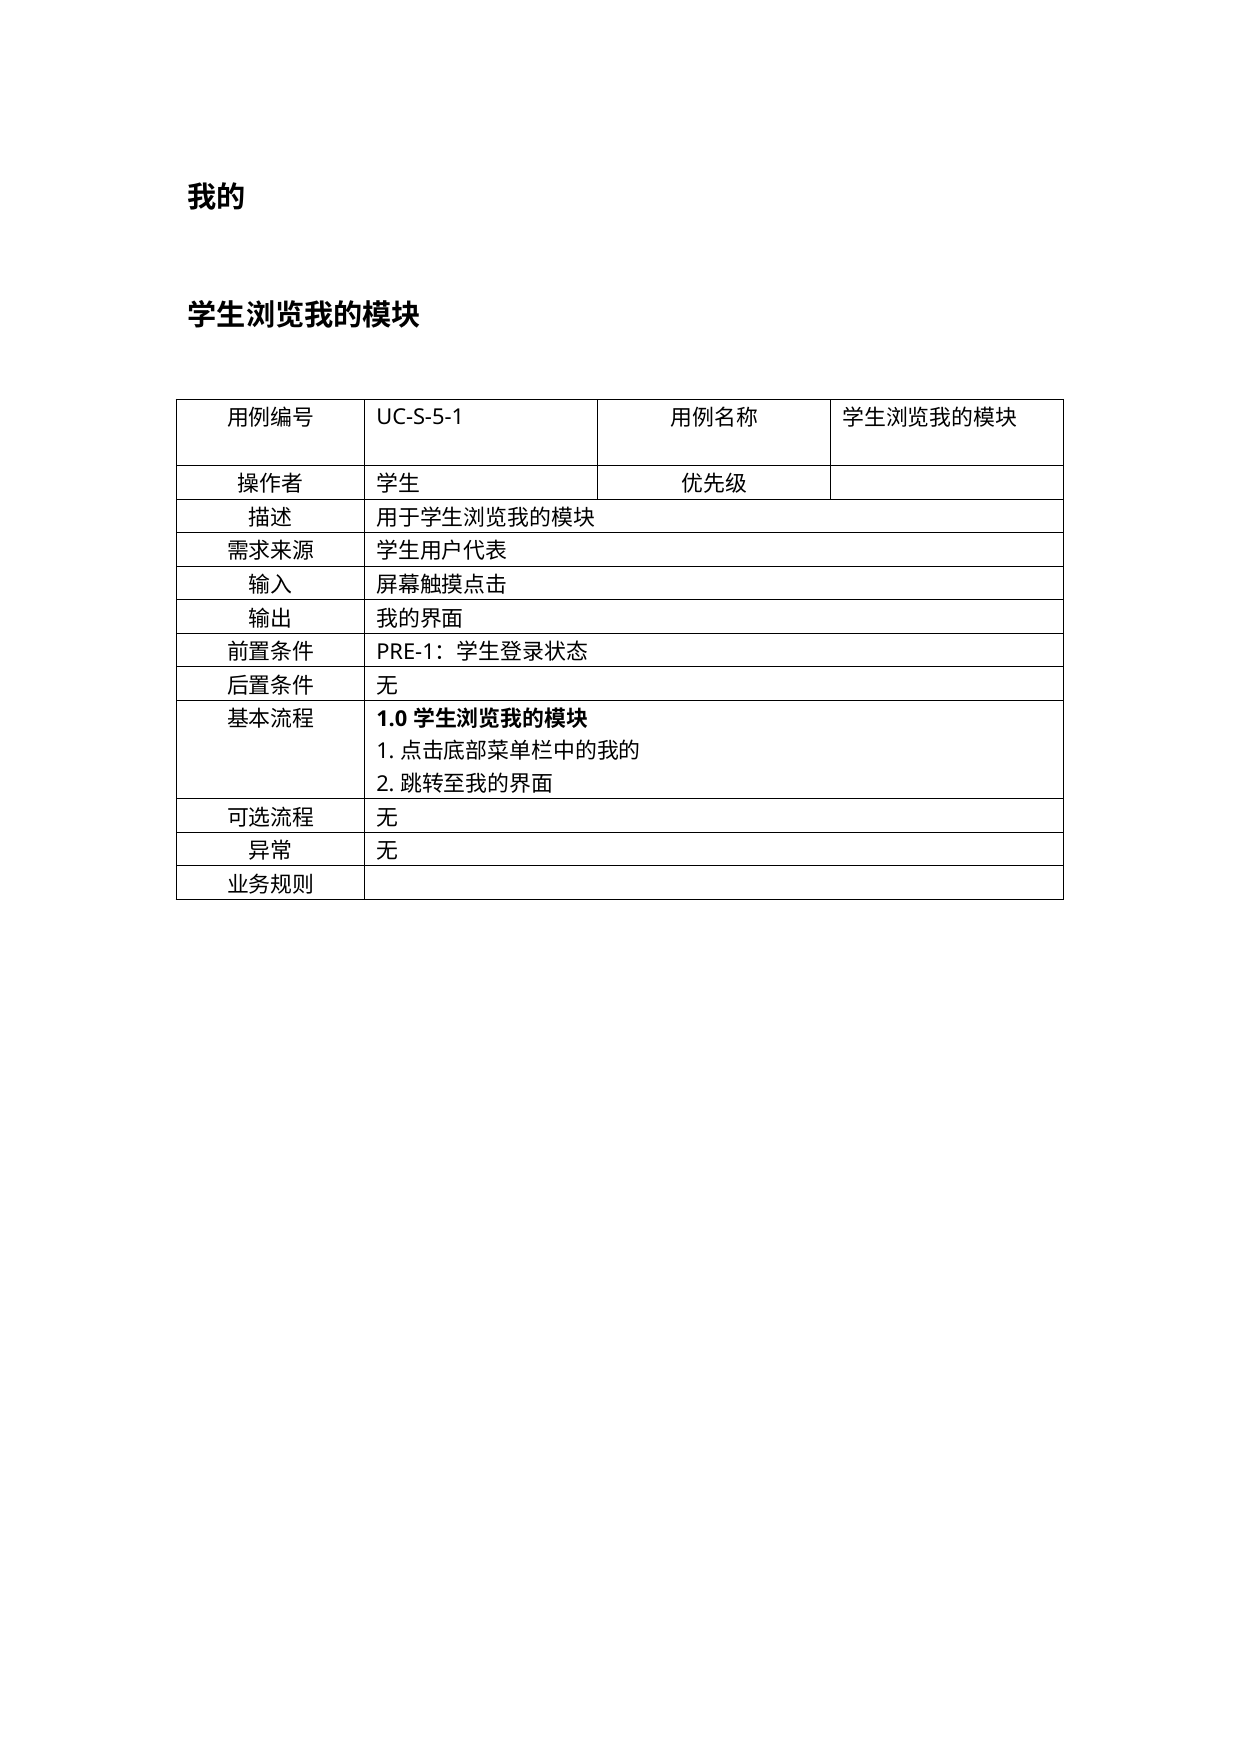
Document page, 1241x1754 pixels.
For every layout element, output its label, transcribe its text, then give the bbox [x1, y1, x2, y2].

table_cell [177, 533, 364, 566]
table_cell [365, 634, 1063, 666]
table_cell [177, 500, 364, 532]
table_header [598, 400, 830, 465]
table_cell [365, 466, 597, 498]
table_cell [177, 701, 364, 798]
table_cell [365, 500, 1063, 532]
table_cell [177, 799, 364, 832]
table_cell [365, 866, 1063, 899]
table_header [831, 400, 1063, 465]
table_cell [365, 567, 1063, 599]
subtitle 学生浏览我的模块 [187, 280, 1053, 345]
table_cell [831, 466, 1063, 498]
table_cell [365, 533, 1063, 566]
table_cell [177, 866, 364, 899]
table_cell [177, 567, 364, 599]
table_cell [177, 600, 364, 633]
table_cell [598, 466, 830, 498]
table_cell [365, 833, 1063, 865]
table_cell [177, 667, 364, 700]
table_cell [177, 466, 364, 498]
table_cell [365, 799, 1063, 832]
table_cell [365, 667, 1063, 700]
subtitle 我的 [187, 162, 1053, 227]
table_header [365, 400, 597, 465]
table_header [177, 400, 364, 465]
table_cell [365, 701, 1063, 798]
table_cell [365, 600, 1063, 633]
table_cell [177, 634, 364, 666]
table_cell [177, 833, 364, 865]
